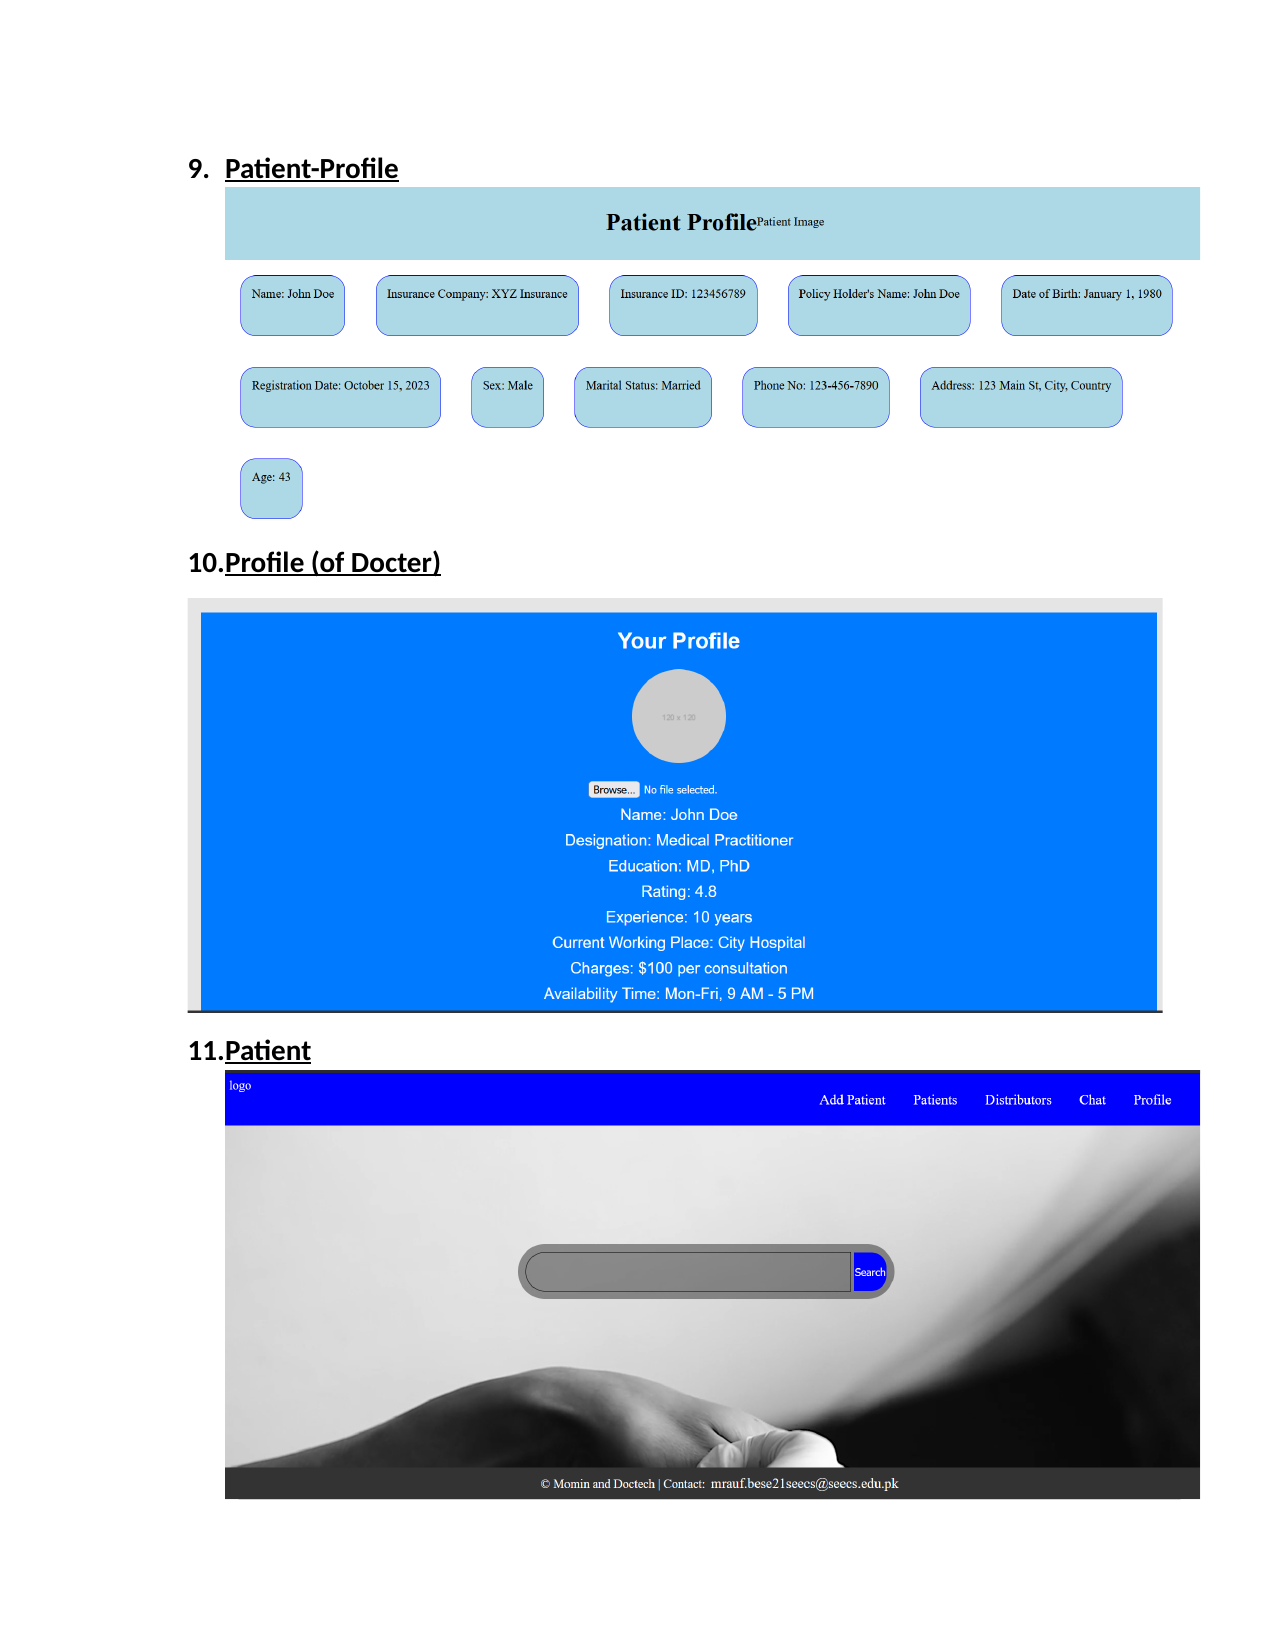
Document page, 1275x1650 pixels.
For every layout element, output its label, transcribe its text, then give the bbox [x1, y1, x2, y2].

list Patient [187, 1032, 1125, 1067]
picture [225, 187, 1200, 542]
picture [225, 1070, 1200, 1500]
picture [187, 598, 1163, 1013]
list Profile (of Docter) [187, 544, 1125, 579]
